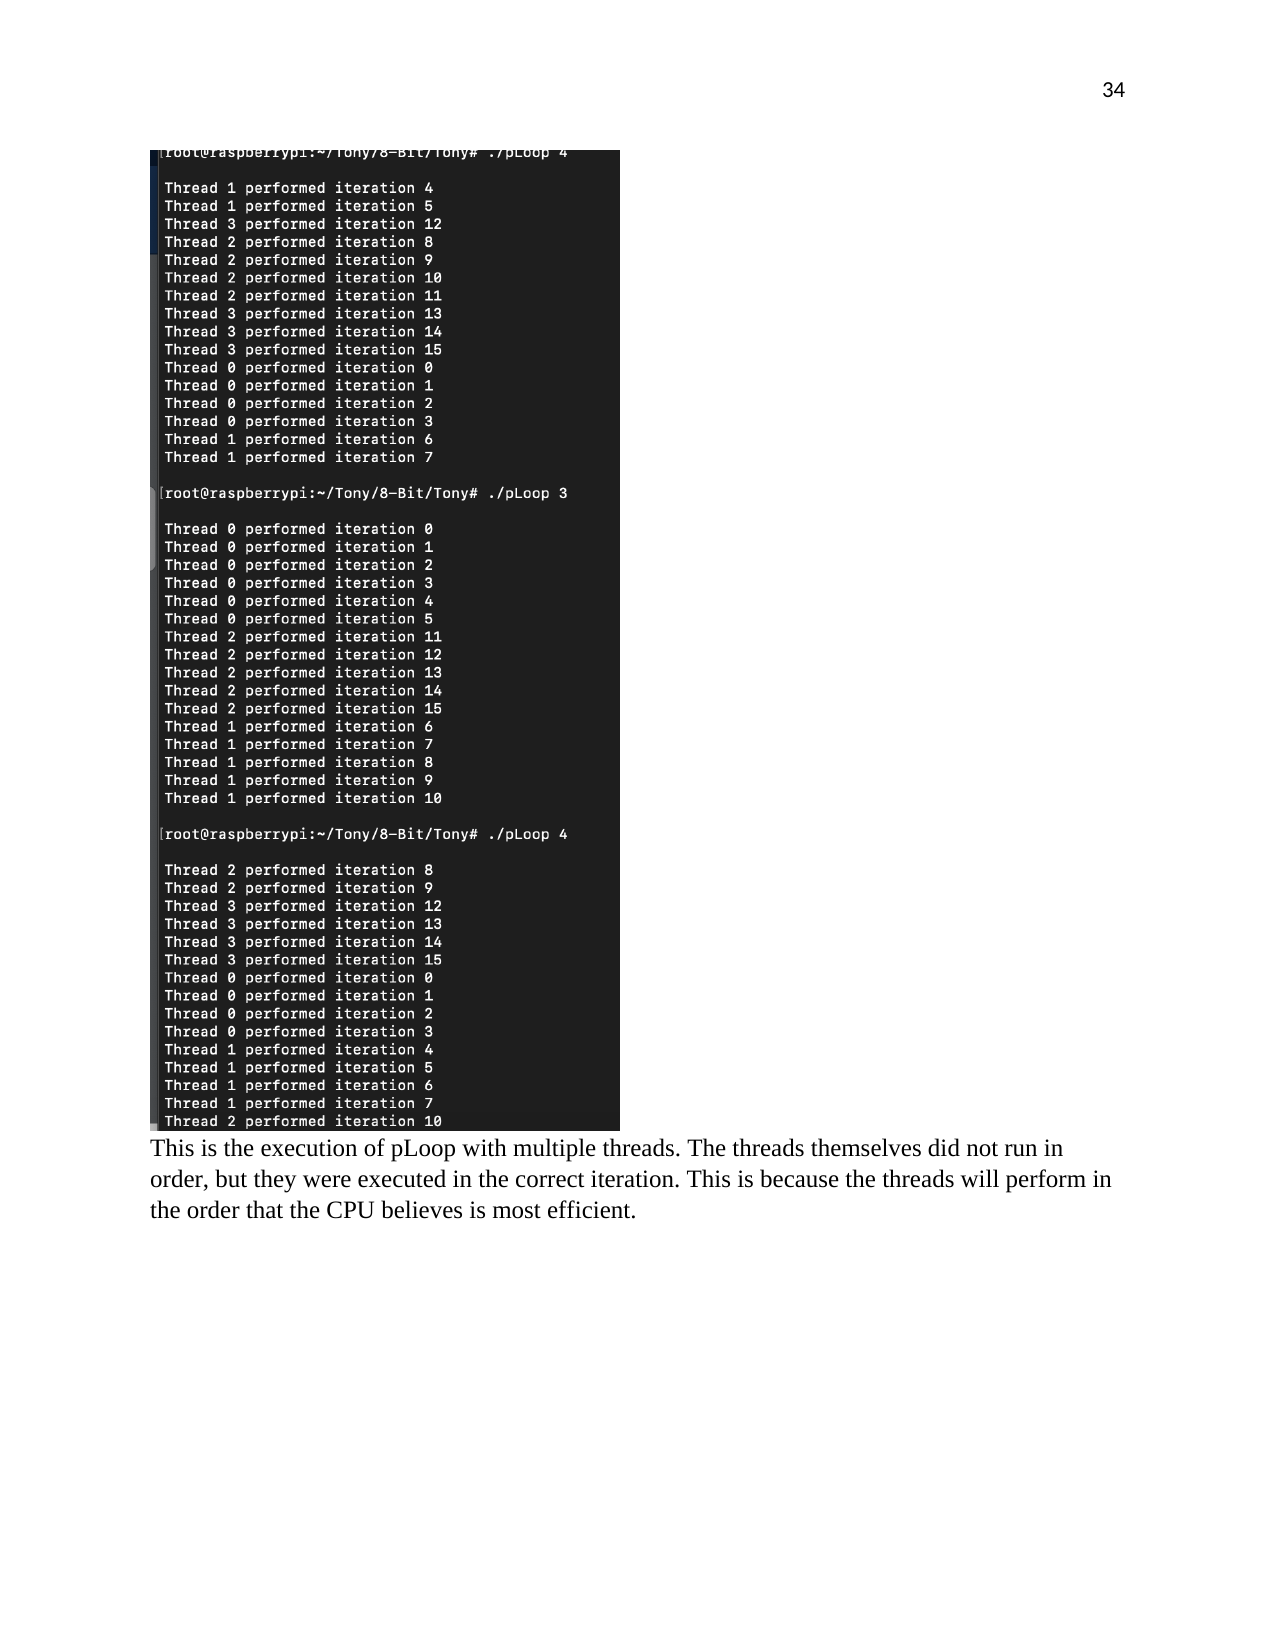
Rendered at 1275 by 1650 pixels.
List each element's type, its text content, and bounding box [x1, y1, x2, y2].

text This is the execution of pLoop with multiple threads. The threads themselves did not run in order, but they were executed in the correct iteration. This is because the threads will perform in the order that the CPU believes is most efficient. [150, 1133, 1125, 1224]
picture [150, 150, 620, 1131]
